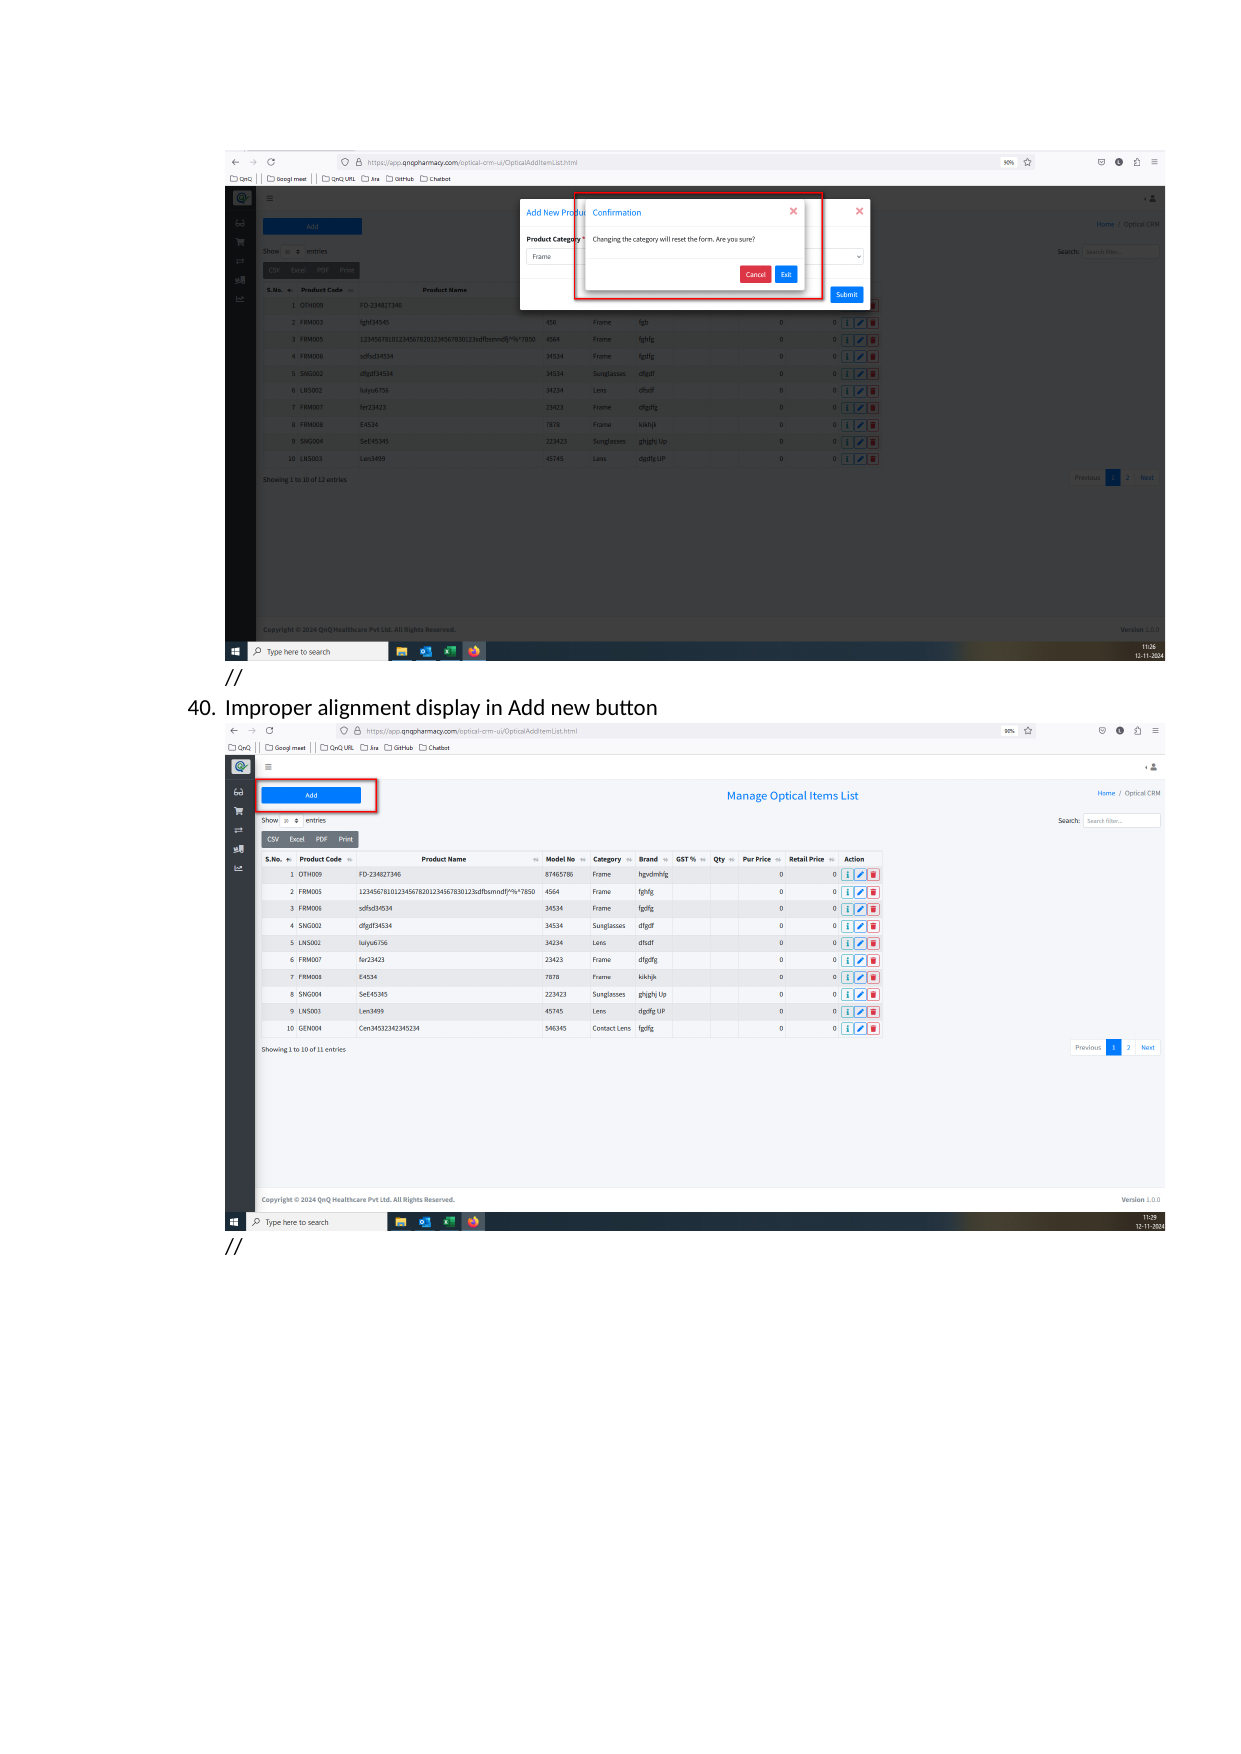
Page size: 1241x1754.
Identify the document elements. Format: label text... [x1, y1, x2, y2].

picture [225, 150, 1166, 661]
picture [225, 723, 1166, 1231]
